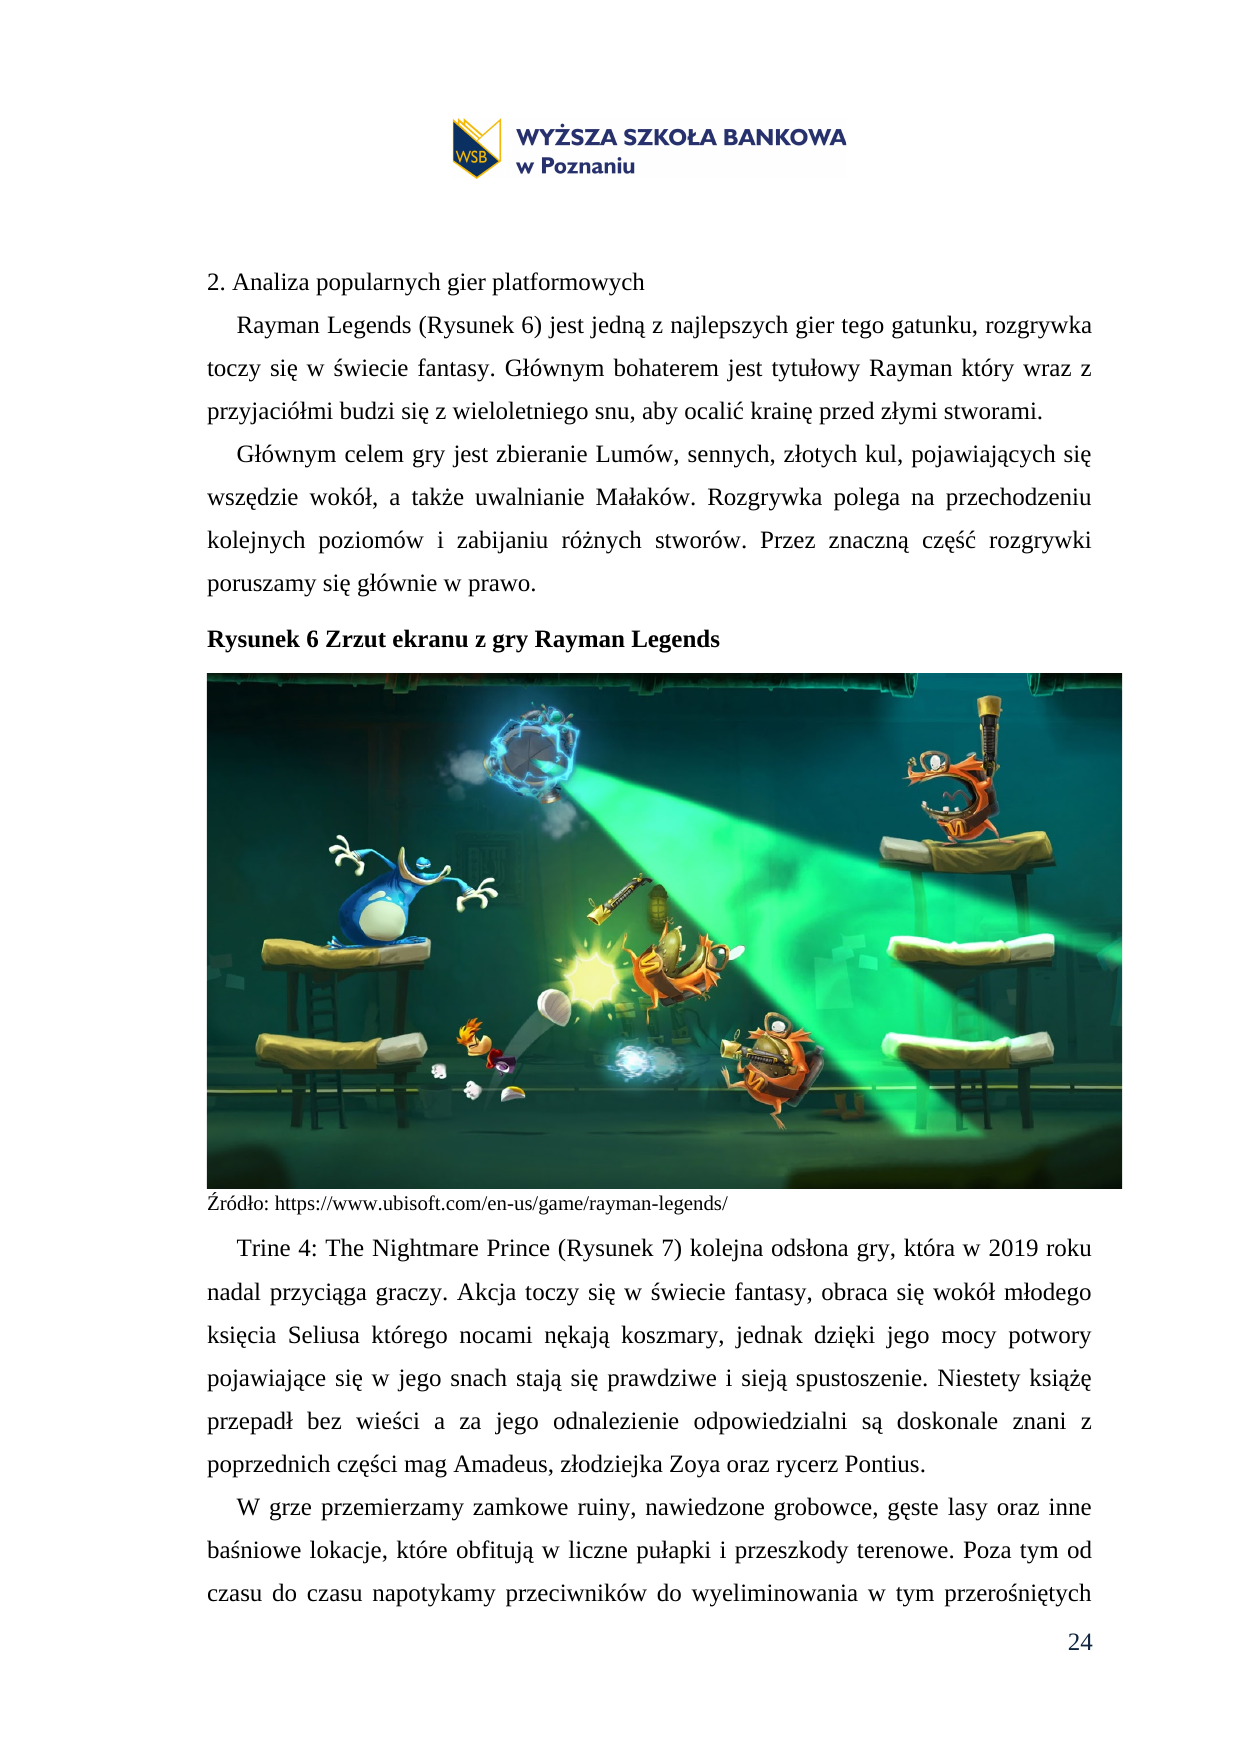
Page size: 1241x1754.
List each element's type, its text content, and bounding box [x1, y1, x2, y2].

picture [206, 673, 1123, 1189]
text Rysunek 6 Zrzut ekranu z gry Rayman Legends [207, 624, 1092, 653]
text Głównym celem gry jest zbieranie Lumów, sennych, złotych kul, pojawiających się wszędzie wokół, a także uwalnianie Małaków. Rozgrywka polega na przechodzeniu kolejnych poziomów i zabijaniu różnych stworów. Przez znaczną część rozgrywki poruszamy się głównie w prawo. [207, 439, 1092, 597]
text Źródło: https://www.ubisoft.com/en-us/game/rayman-legends/ [207, 1191, 1092, 1215]
text Rayman Legends (Rysunek 6) jest jedną z najlepszych gier tego gatunku, rozgrywka toczy się w świecie fantasy. Głównym bohaterem jest tytułowy Rayman który wraz z przyjaciółmi budzi się z wieloletniego snu, aby ocalić krainę przed złymi stworami. [207, 310, 1092, 425]
text Trine 4: The Nightmare Prince (Rysunek 7) kolejna odsłona gry, która w 2019 roku nadal przyciąga graczy. Akcja toczy się w świecie fantasy, obraca się wokół młodego księcia Seliusa którego nocami nękają koszmary, jednak dzięki jego mocy potwory pojawiające się w jego snach stają się prawdziwe i sieją spustoszenie. Niestety książę przepadł bez wieści a za jego odnalezienie odpowiedzialni są doskonale znani z poprzednich części mag Amadeus, złodziejka Zoya oraz rycerz Pontius. [207, 1233, 1092, 1478]
picture [452, 118, 847, 179]
list 2. Analiza popularnych gier platformowych [207, 267, 1092, 295]
